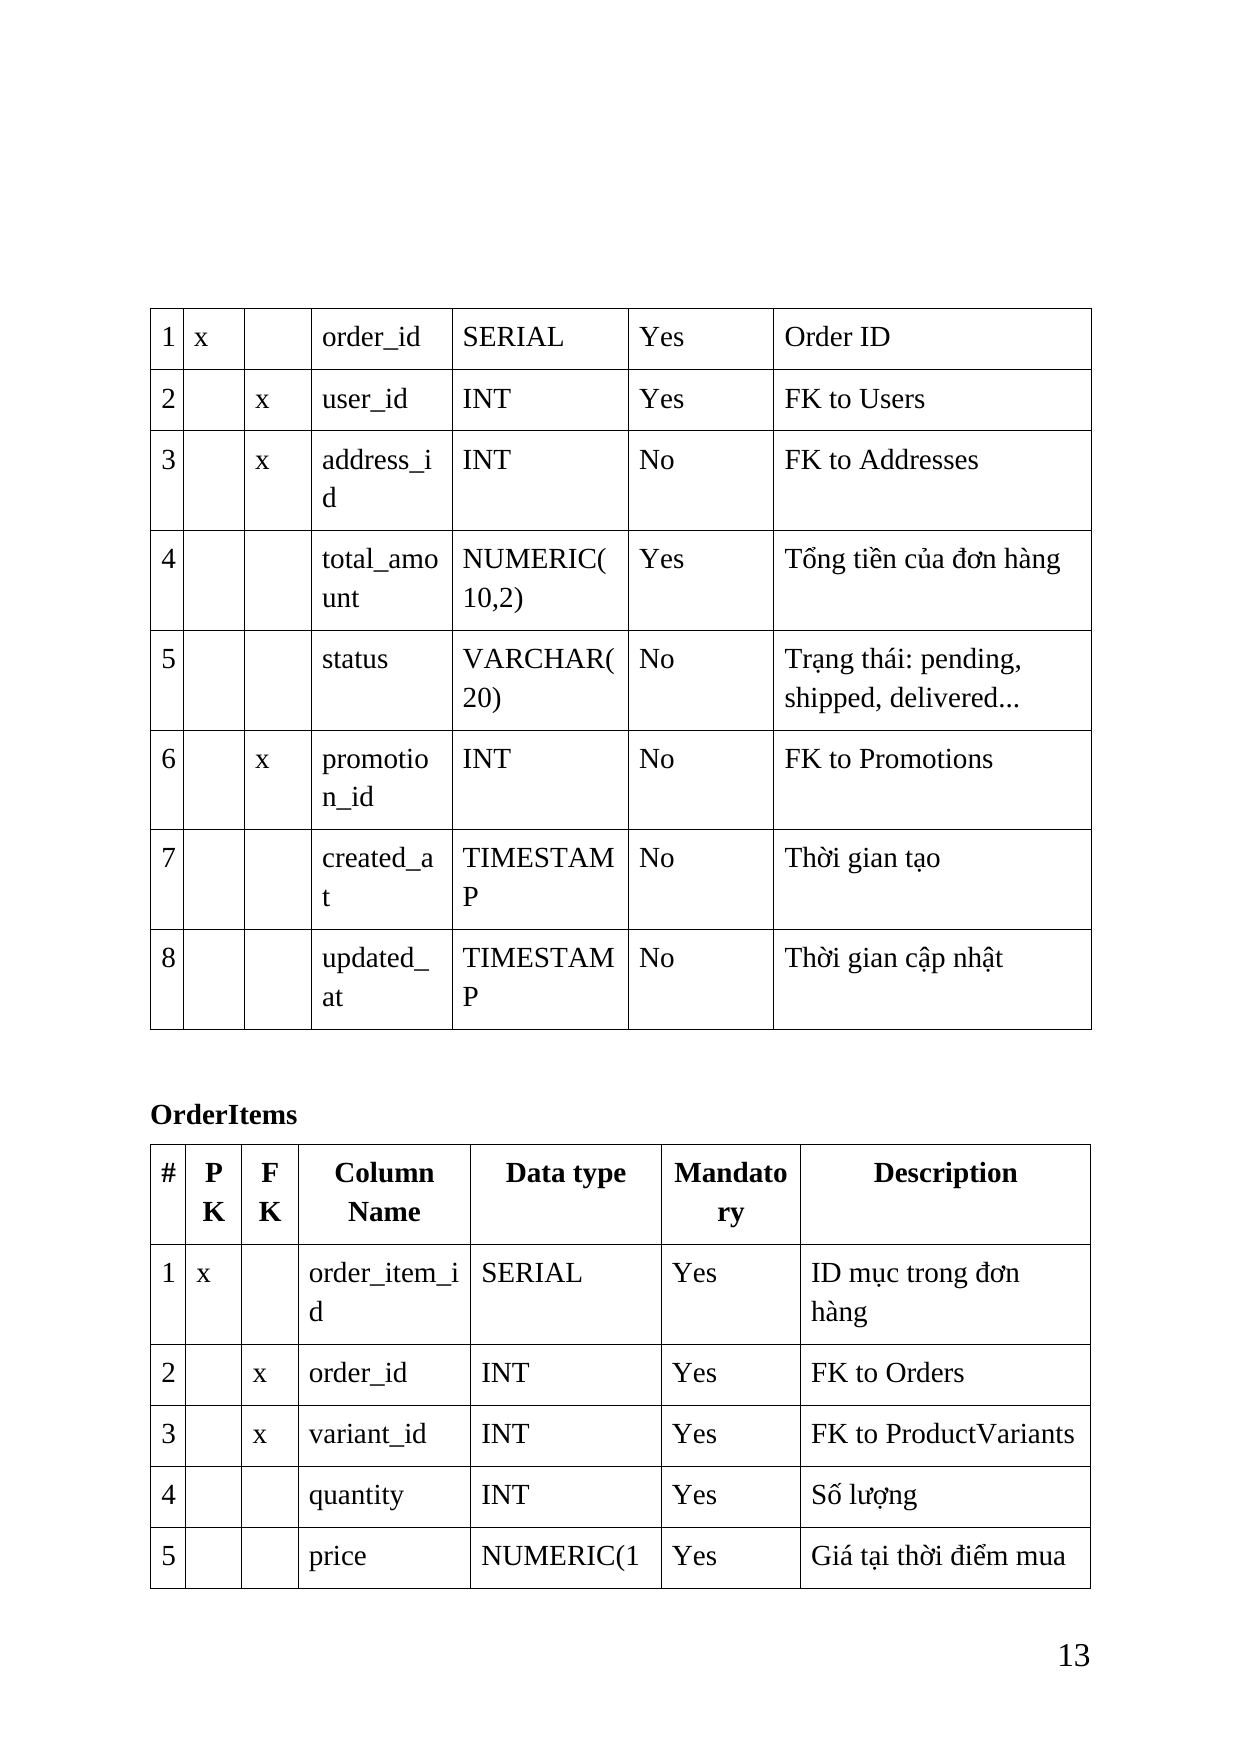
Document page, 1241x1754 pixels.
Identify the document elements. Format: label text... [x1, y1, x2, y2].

table_cell address_id [312, 431, 452, 530]
table_cell [242, 1245, 298, 1343]
table_cell 2 [151, 1345, 185, 1405]
table_cell No [629, 431, 773, 530]
table_cell Order ID [774, 309, 1091, 369]
table_cell NUMERIC(10,2) [453, 531, 628, 630]
table_cell No [629, 930, 773, 1028]
table_cell Thời gian cập nhật [774, 930, 1091, 1028]
table_cell SERIAL [471, 1245, 661, 1343]
table_cell 2 [151, 370, 183, 430]
table_cell quantity [299, 1467, 470, 1527]
table_cell [186, 1467, 241, 1527]
table_cell [242, 1467, 298, 1527]
table_cell Yes [662, 1467, 800, 1527]
table_header Mandatory [662, 1145, 800, 1244]
table_cell x [245, 731, 311, 829]
table_cell FK to Promotions [774, 731, 1091, 829]
table_cell [186, 1528, 241, 1588]
table_cell [184, 830, 244, 929]
table_cell 1 [151, 1245, 185, 1343]
table_cell 6 [151, 731, 183, 829]
table_cell total_amount [312, 531, 452, 630]
table_cell order_id [312, 309, 452, 369]
table_cell [245, 531, 311, 630]
table_cell Yes [662, 1345, 800, 1405]
table_cell [184, 531, 244, 630]
table_cell INT [471, 1467, 661, 1527]
table_header Column Name [299, 1145, 470, 1244]
table_cell VARCHAR(20) [453, 631, 628, 729]
table_cell promotion_id [312, 731, 452, 829]
table_cell Yes [629, 309, 773, 369]
table_cell [184, 731, 244, 829]
table_cell order_item_id [299, 1245, 470, 1343]
table_cell x [184, 309, 244, 369]
table_cell INT [453, 431, 628, 530]
table_cell x [186, 1245, 241, 1343]
table_cell Số lượng [801, 1467, 1090, 1527]
table_cell 8 [151, 930, 183, 1028]
table_cell [186, 1345, 241, 1405]
table_cell variant_id [299, 1406, 470, 1466]
table_cell INT [471, 1345, 661, 1405]
table_cell [184, 431, 244, 530]
table_cell Yes [629, 531, 773, 630]
table_cell Trạng thái: pending, shipped, delivered... [774, 631, 1091, 729]
table_cell x [242, 1406, 298, 1466]
table_cell INT [453, 731, 628, 829]
table_cell x [242, 1345, 298, 1405]
table_cell [184, 930, 244, 1028]
table_cell NUMERIC(10,2) [471, 1528, 661, 1588]
table_cell [184, 631, 244, 729]
table_cell No [629, 731, 773, 829]
table_cell updated_at [312, 930, 452, 1028]
table_cell price [299, 1528, 470, 1588]
table_cell SERIAL [453, 309, 628, 369]
table_cell [186, 1406, 241, 1466]
table_cell 4 [151, 1467, 185, 1527]
table_cell 3 [151, 431, 183, 530]
table_cell 4 [151, 531, 183, 630]
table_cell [801, 1528, 1090, 1588]
table_cell [245, 830, 311, 929]
table_cell created_at [312, 830, 452, 929]
table_cell 5 [151, 1528, 185, 1588]
table_cell No [629, 631, 773, 729]
table_header PK [186, 1145, 241, 1244]
table_cell Yes [662, 1245, 800, 1343]
table_cell Yes [662, 1528, 800, 1588]
table_cell Yes [662, 1406, 800, 1466]
table_cell TIMESTAMP [453, 830, 628, 929]
table_cell status [312, 631, 452, 729]
table_cell Thời gian tạo [774, 830, 1091, 929]
table_cell 1 [151, 309, 183, 369]
text OrderItems [150, 1097, 1090, 1131]
table_cell TIMESTAMP [453, 930, 628, 1028]
table_cell [245, 930, 311, 1028]
table_cell FK to ProductVariants [801, 1406, 1090, 1466]
table_header FK [242, 1145, 298, 1244]
table_cell 3 [151, 1406, 185, 1466]
table_cell No [629, 830, 773, 929]
table_header Data type [471, 1145, 661, 1244]
table_cell INT [453, 370, 628, 430]
table_cell x [245, 431, 311, 530]
table_cell [184, 370, 244, 430]
table_cell Tổng tiền của đơn hàng [774, 531, 1091, 630]
table_cell [242, 1528, 298, 1588]
table_cell [245, 309, 311, 369]
table_cell 7 [151, 830, 183, 929]
table_cell FK to Users [774, 370, 1091, 430]
table_cell x [245, 370, 311, 430]
table_header Description [801, 1145, 1090, 1244]
table_cell FK to Orders [801, 1345, 1090, 1405]
table_cell 5 [151, 631, 183, 729]
table_header # [151, 1145, 185, 1244]
table_cell user_id [312, 370, 452, 430]
table_cell [245, 631, 311, 729]
table_cell ID mục trong đơn hàng [801, 1245, 1090, 1343]
table_cell Yes [629, 370, 773, 430]
table_cell INT [471, 1406, 661, 1466]
table_cell order_id [299, 1345, 470, 1405]
table_cell FK to Addresses [774, 431, 1091, 530]
